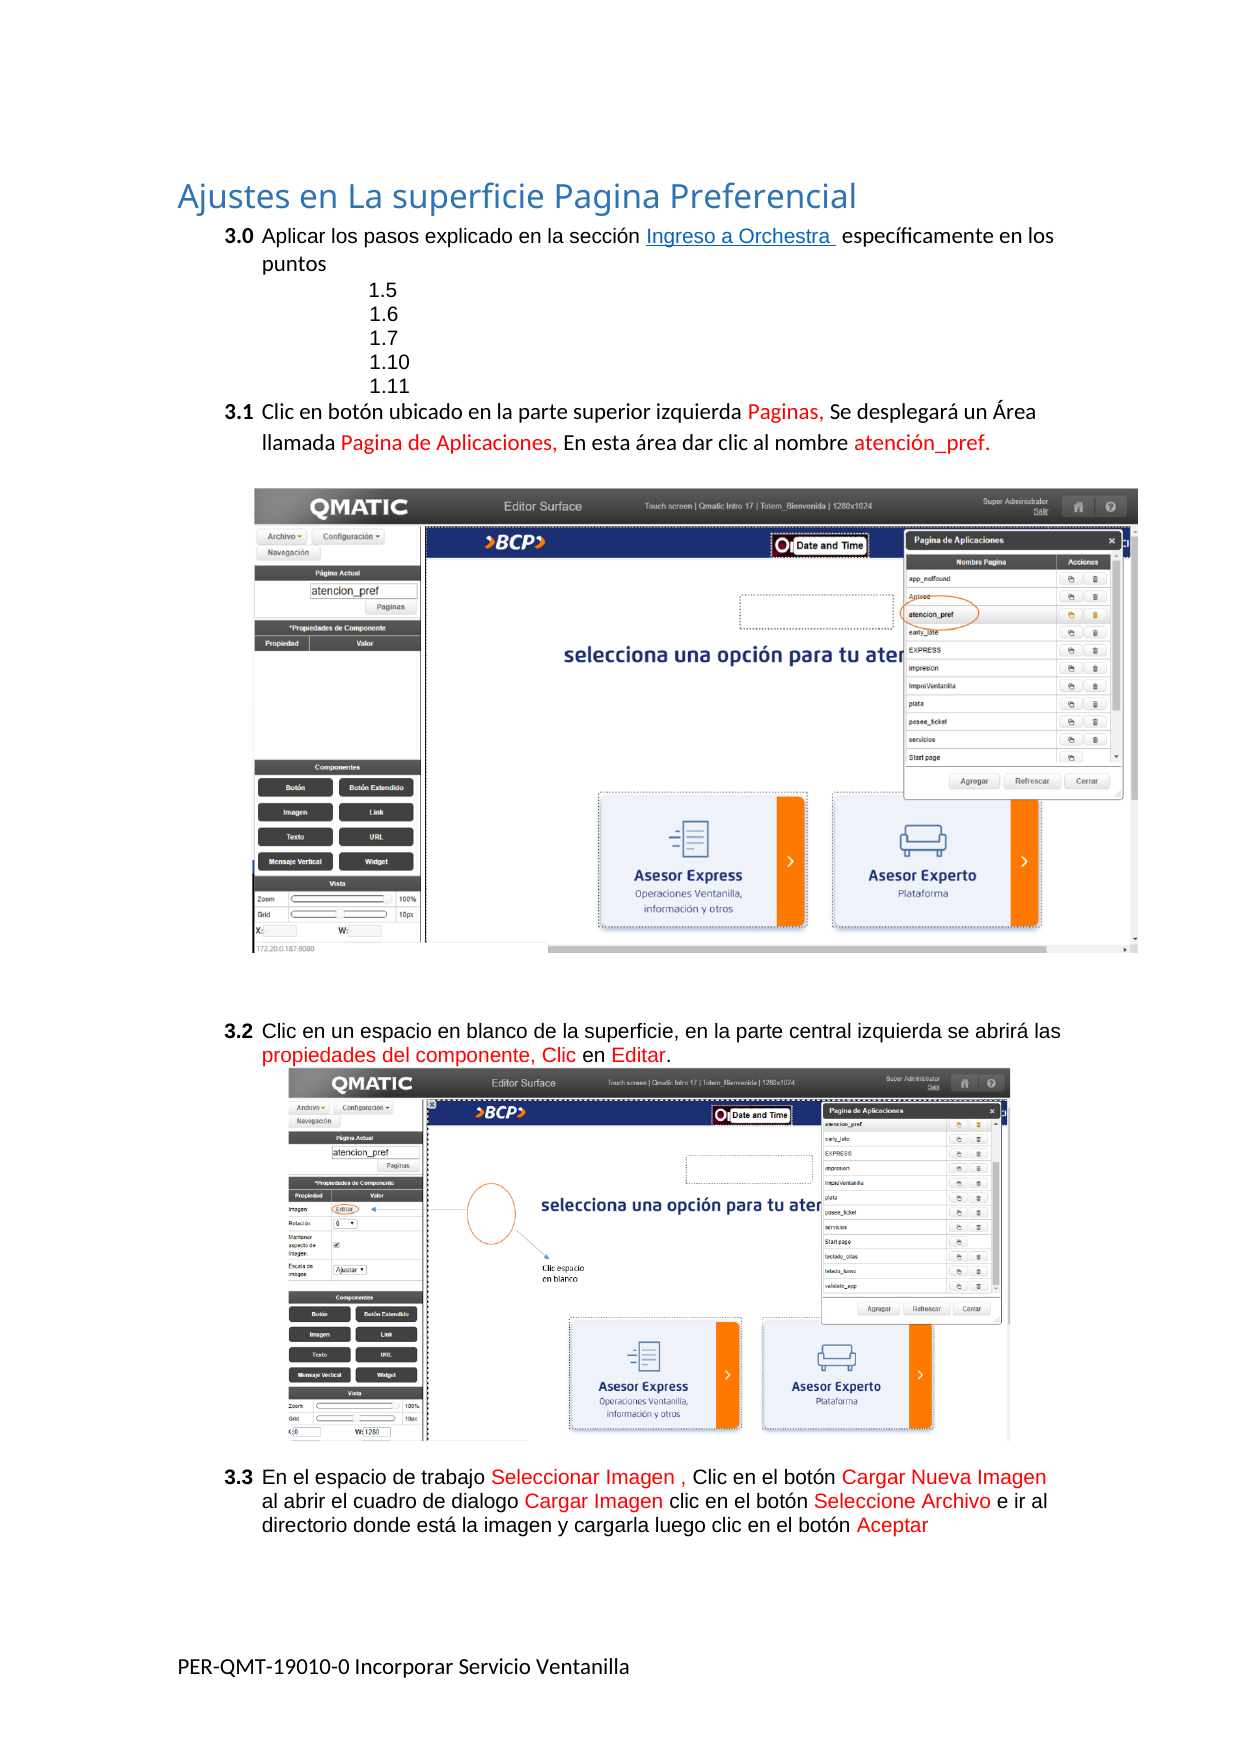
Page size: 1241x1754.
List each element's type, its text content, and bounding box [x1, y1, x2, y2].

list Aplicar los pasos explicado en la sección Ingreso a Orchestra específicamente en los puntos [224, 222, 1063, 278]
list 1.10 [288, 349, 1063, 373]
picture [288, 1067, 1011, 1441]
list En el espacio de trabajo Seleccionar Imagen , Clic en el botón Cargar Nueva Imagen al abrir el cuadro de dialogo Cargar Imagen clic en el botón Seleccione Archivo e ir al directorio donde está la imagen y cargarla luego clic en el botón Aceptar [224, 1464, 1063, 1536]
list 1.11 [288, 373, 1063, 397]
list Clic en botón ubicado en la parte superior izquierda Paginas, Se desplegará un Área llamada Pagina de Aplicaciones, En esta área dar clic al nombre atención_pref. [224, 397, 1063, 456]
list 1.7 [288, 326, 1063, 349]
list 1.5 [368, 278, 1063, 302]
picture [252, 488, 1138, 953]
list Clic en un espacio en blanco de la superficie, en la parte central izquierda se abrirá las propiedades del componente, Clic en Editar. [224, 1019, 1063, 1067]
list 1.6 [288, 302, 1063, 326]
subtitle Ajustes en La superficie Pagina Preferencial [177, 173, 1063, 218]
